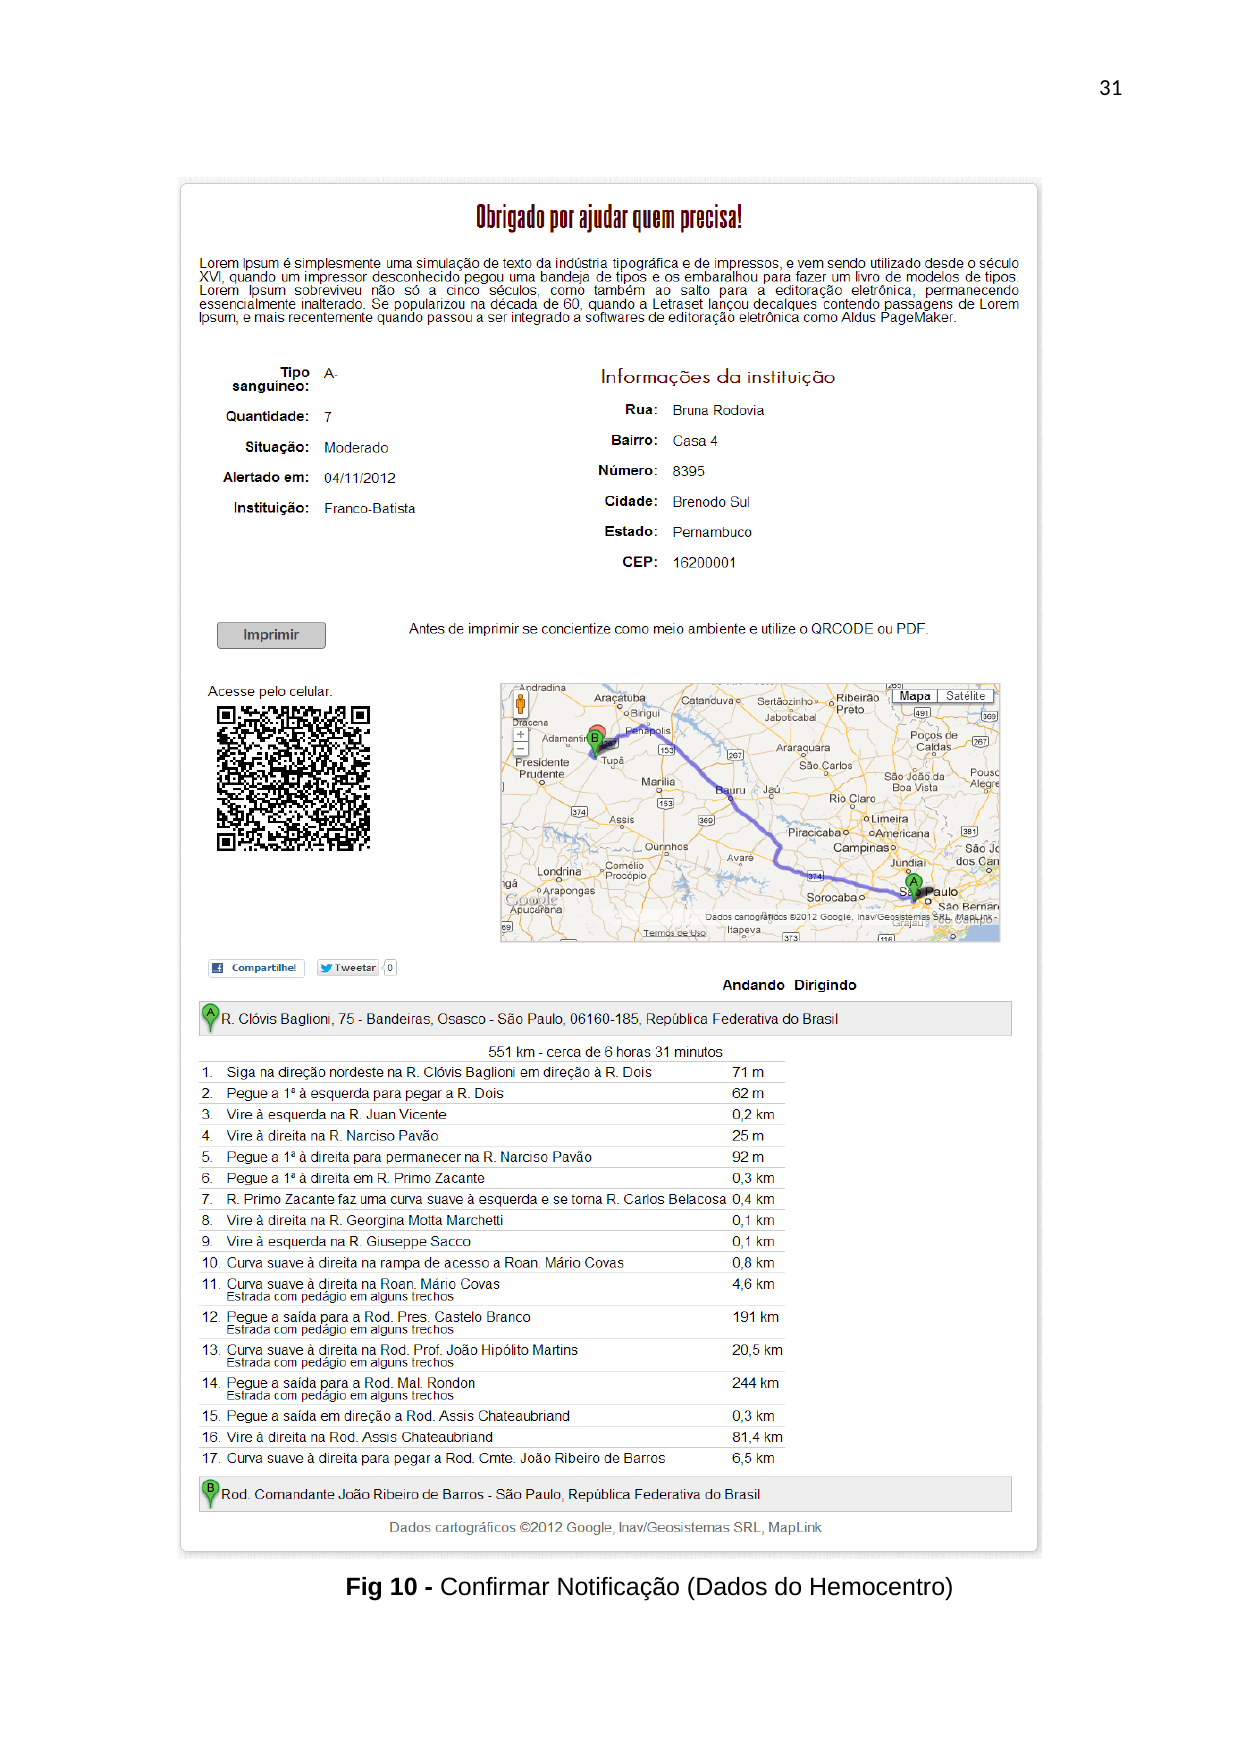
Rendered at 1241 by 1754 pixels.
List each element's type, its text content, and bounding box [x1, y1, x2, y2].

text Fig 10 - Confirmar Notificação (Dados do Hemocentro) [177, 1572, 1122, 1601]
picture [177, 177, 1043, 1559]
